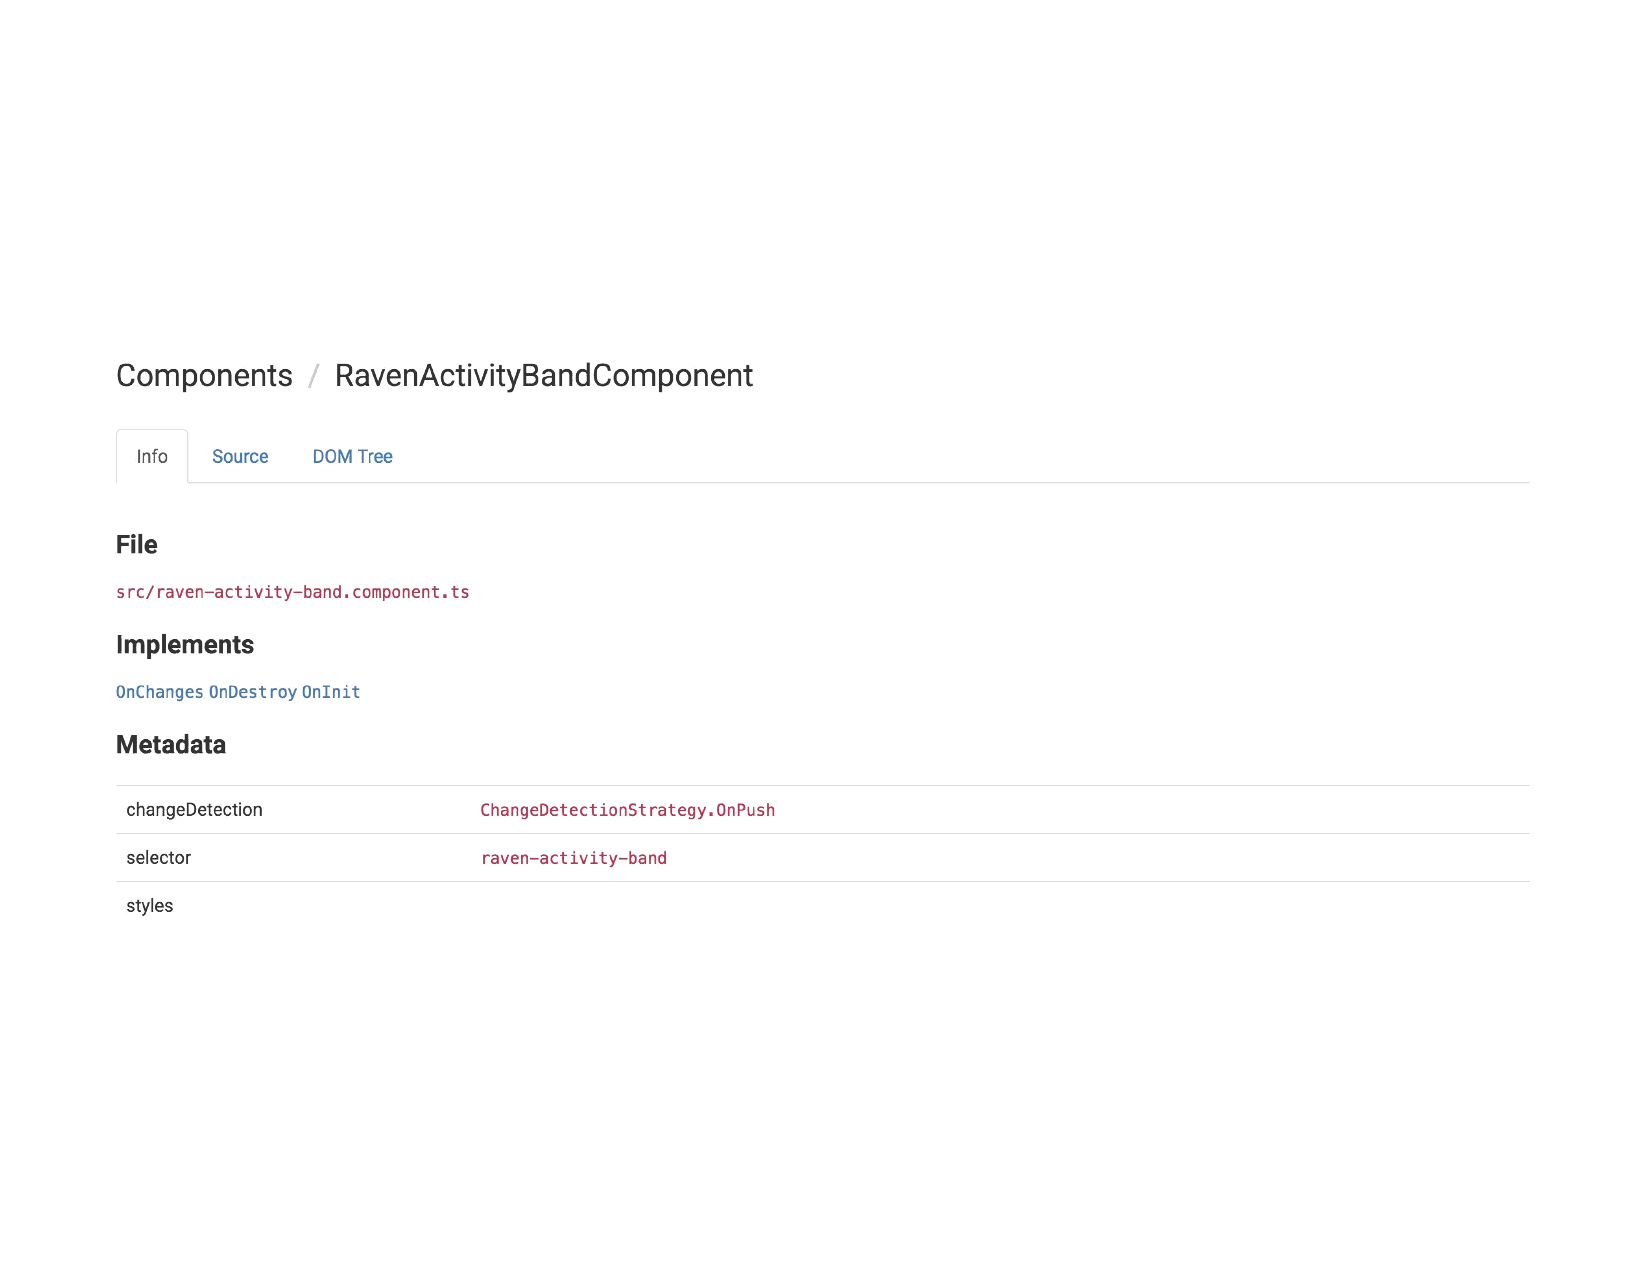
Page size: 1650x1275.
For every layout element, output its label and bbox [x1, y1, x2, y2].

picture [83, 340, 1567, 935]
